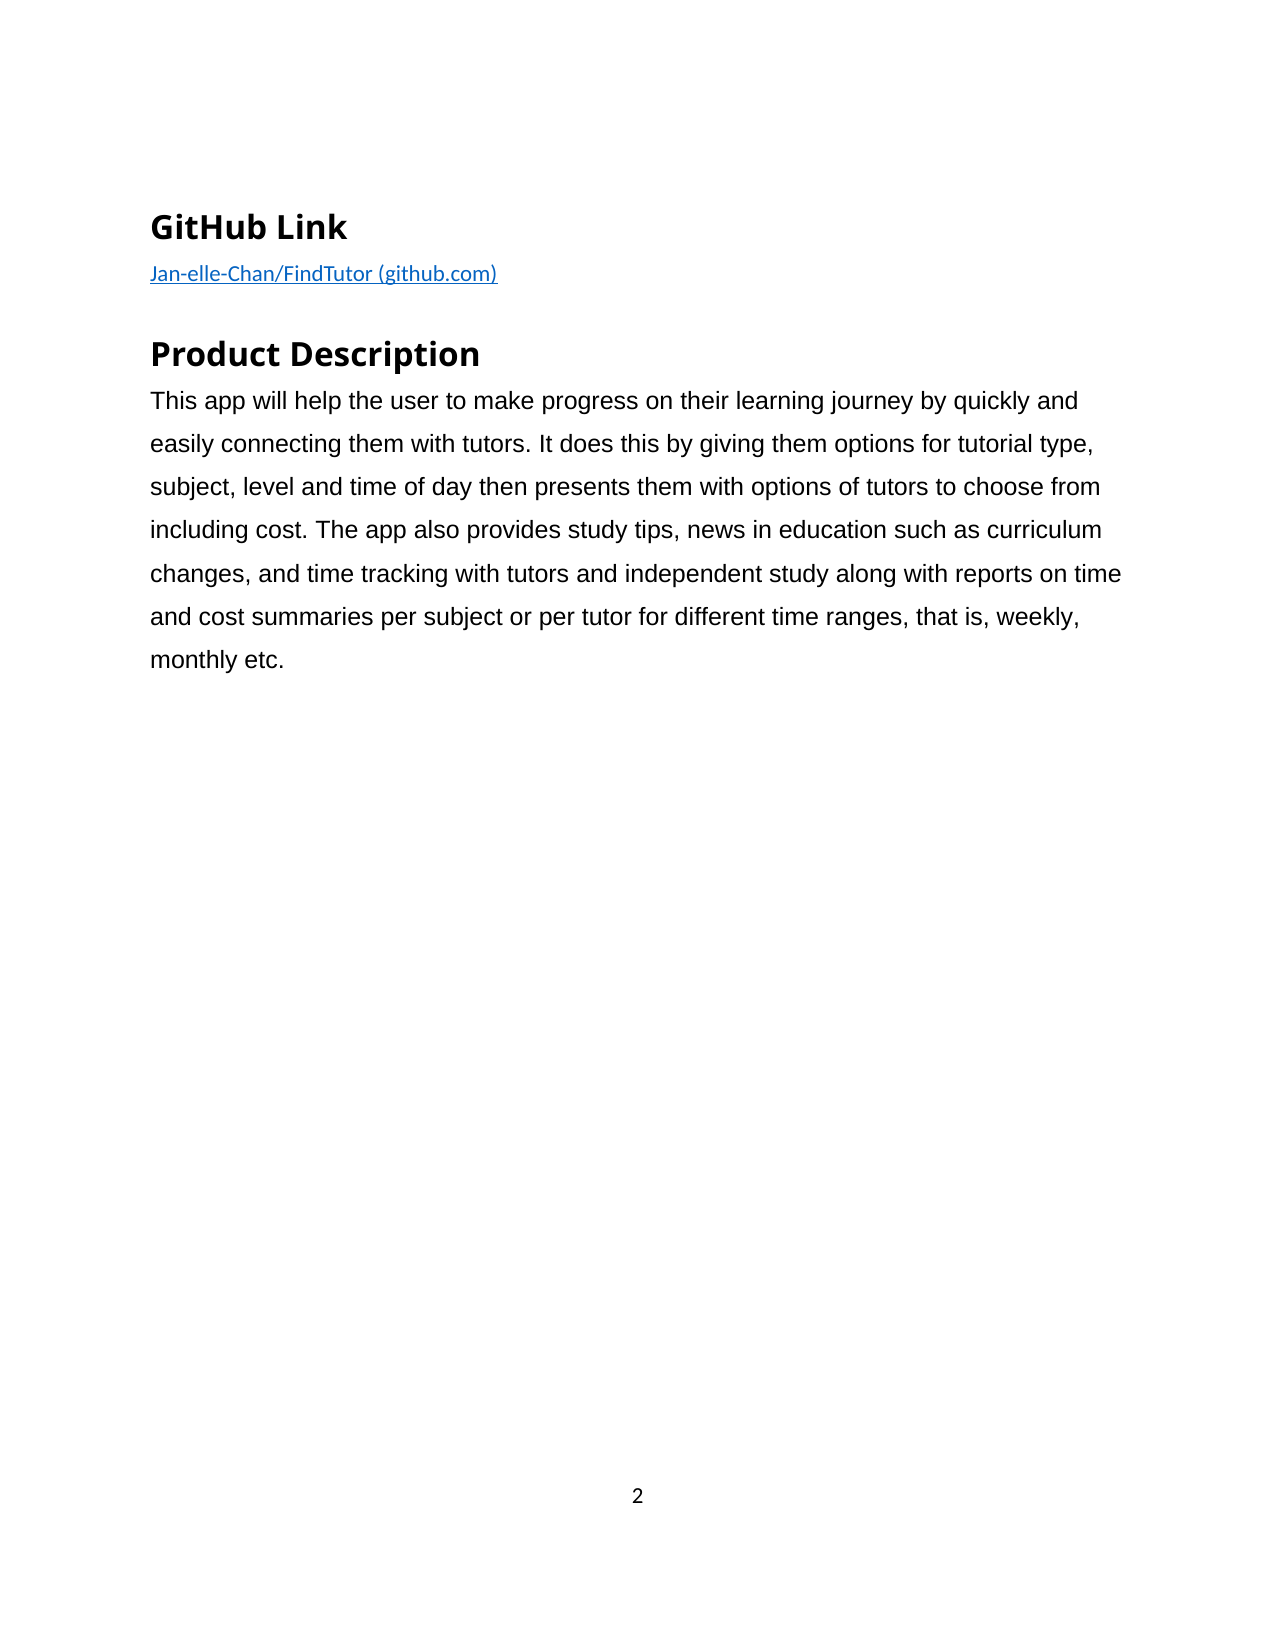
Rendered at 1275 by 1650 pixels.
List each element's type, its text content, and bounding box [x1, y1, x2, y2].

subtitle GitHub Link [150, 204, 1125, 249]
subtitle Product Description [150, 331, 1125, 376]
text Jan-elle-Chan/FindTutor (github.com) [150, 259, 1125, 287]
text This app will help the user to make progress on their learning journey by quickly and easily connecting them with tutors. It does this by giving them options for tutorial type, subject, level and time of day then presents them with options of tutors to choose from including cost. The app also provides study tips, news in education such as curriculum changes, and time tracking with tutors and independent study along with reports on time and cost summaries per subject or per tutor for different time ranges, that is, weekly, monthly etc. [150, 386, 1125, 673]
